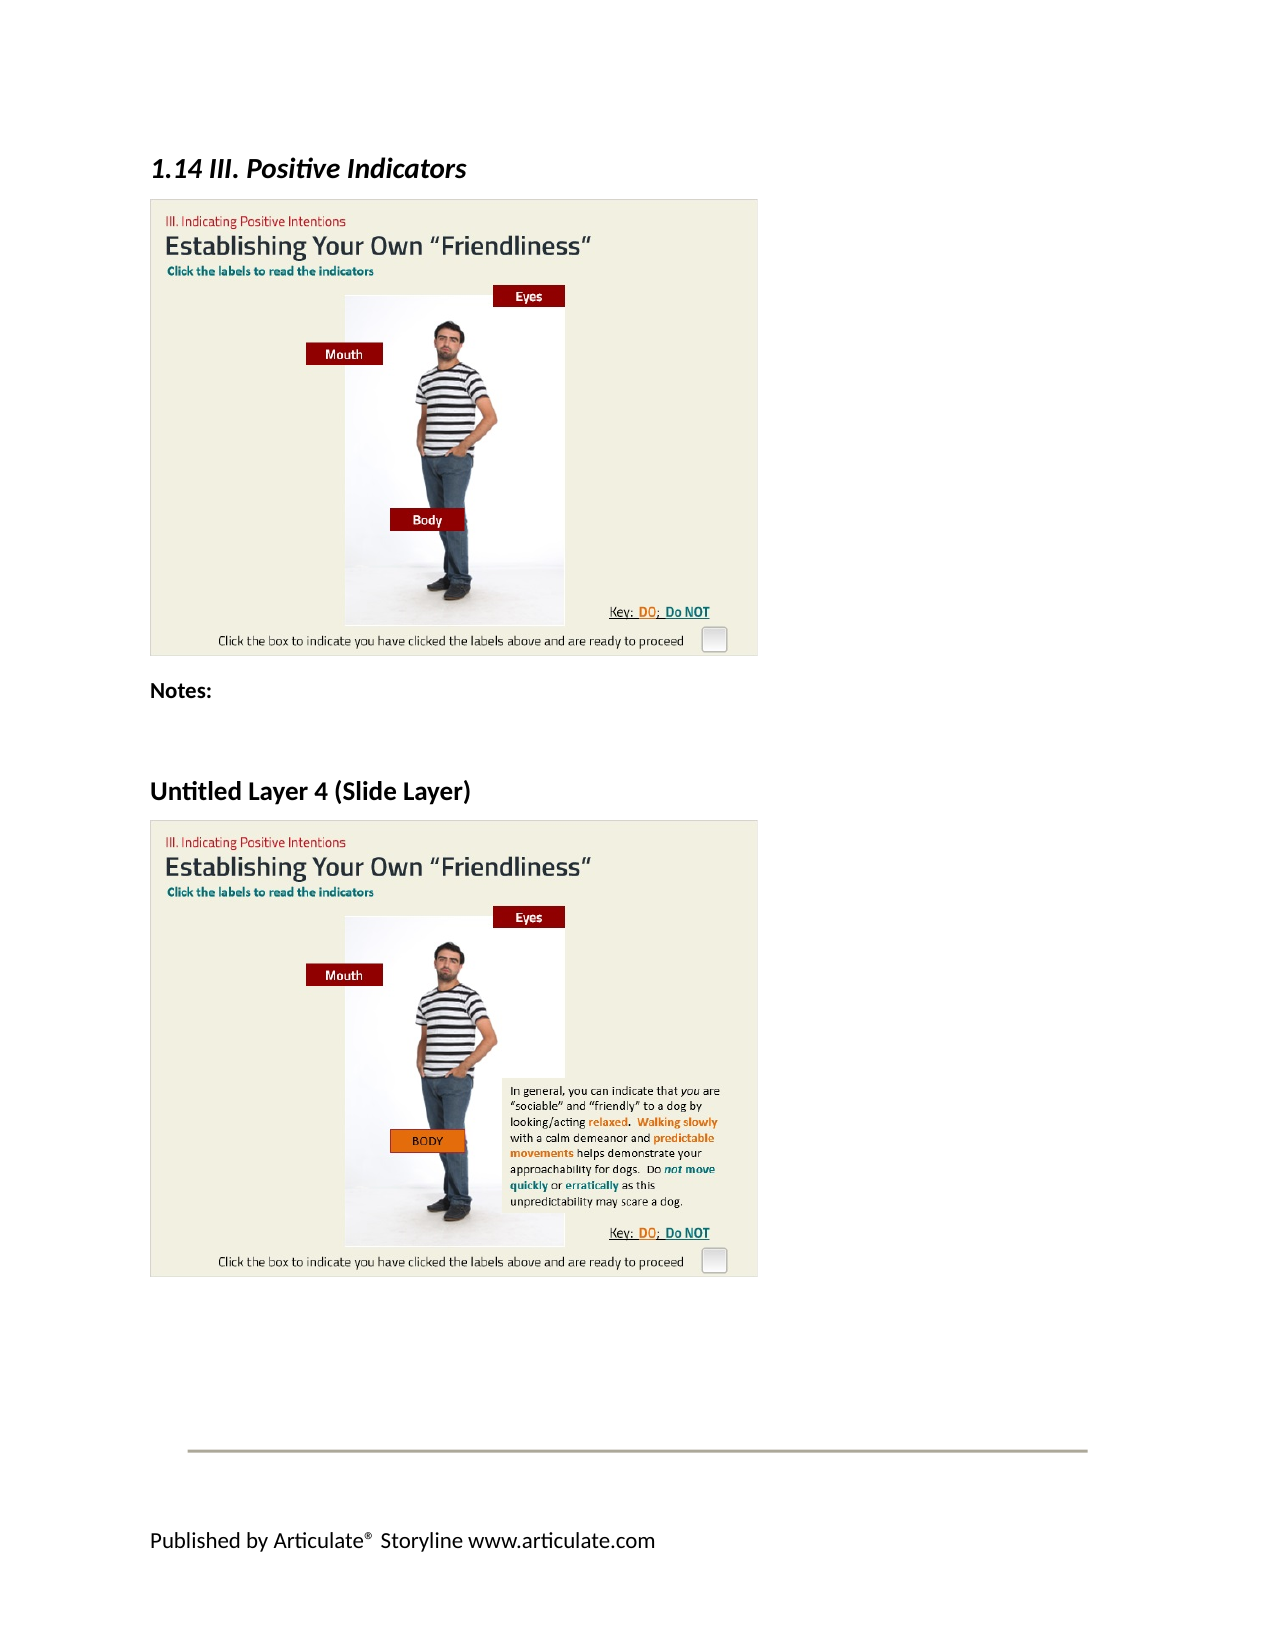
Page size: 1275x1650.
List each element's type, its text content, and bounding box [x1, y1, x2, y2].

subtitle 1.14 III. Positive Indicators [150, 150, 1125, 186]
text Notes: [150, 676, 1125, 704]
subtitle Untitled Layer 4 (Slide Layer) [150, 774, 1125, 807]
